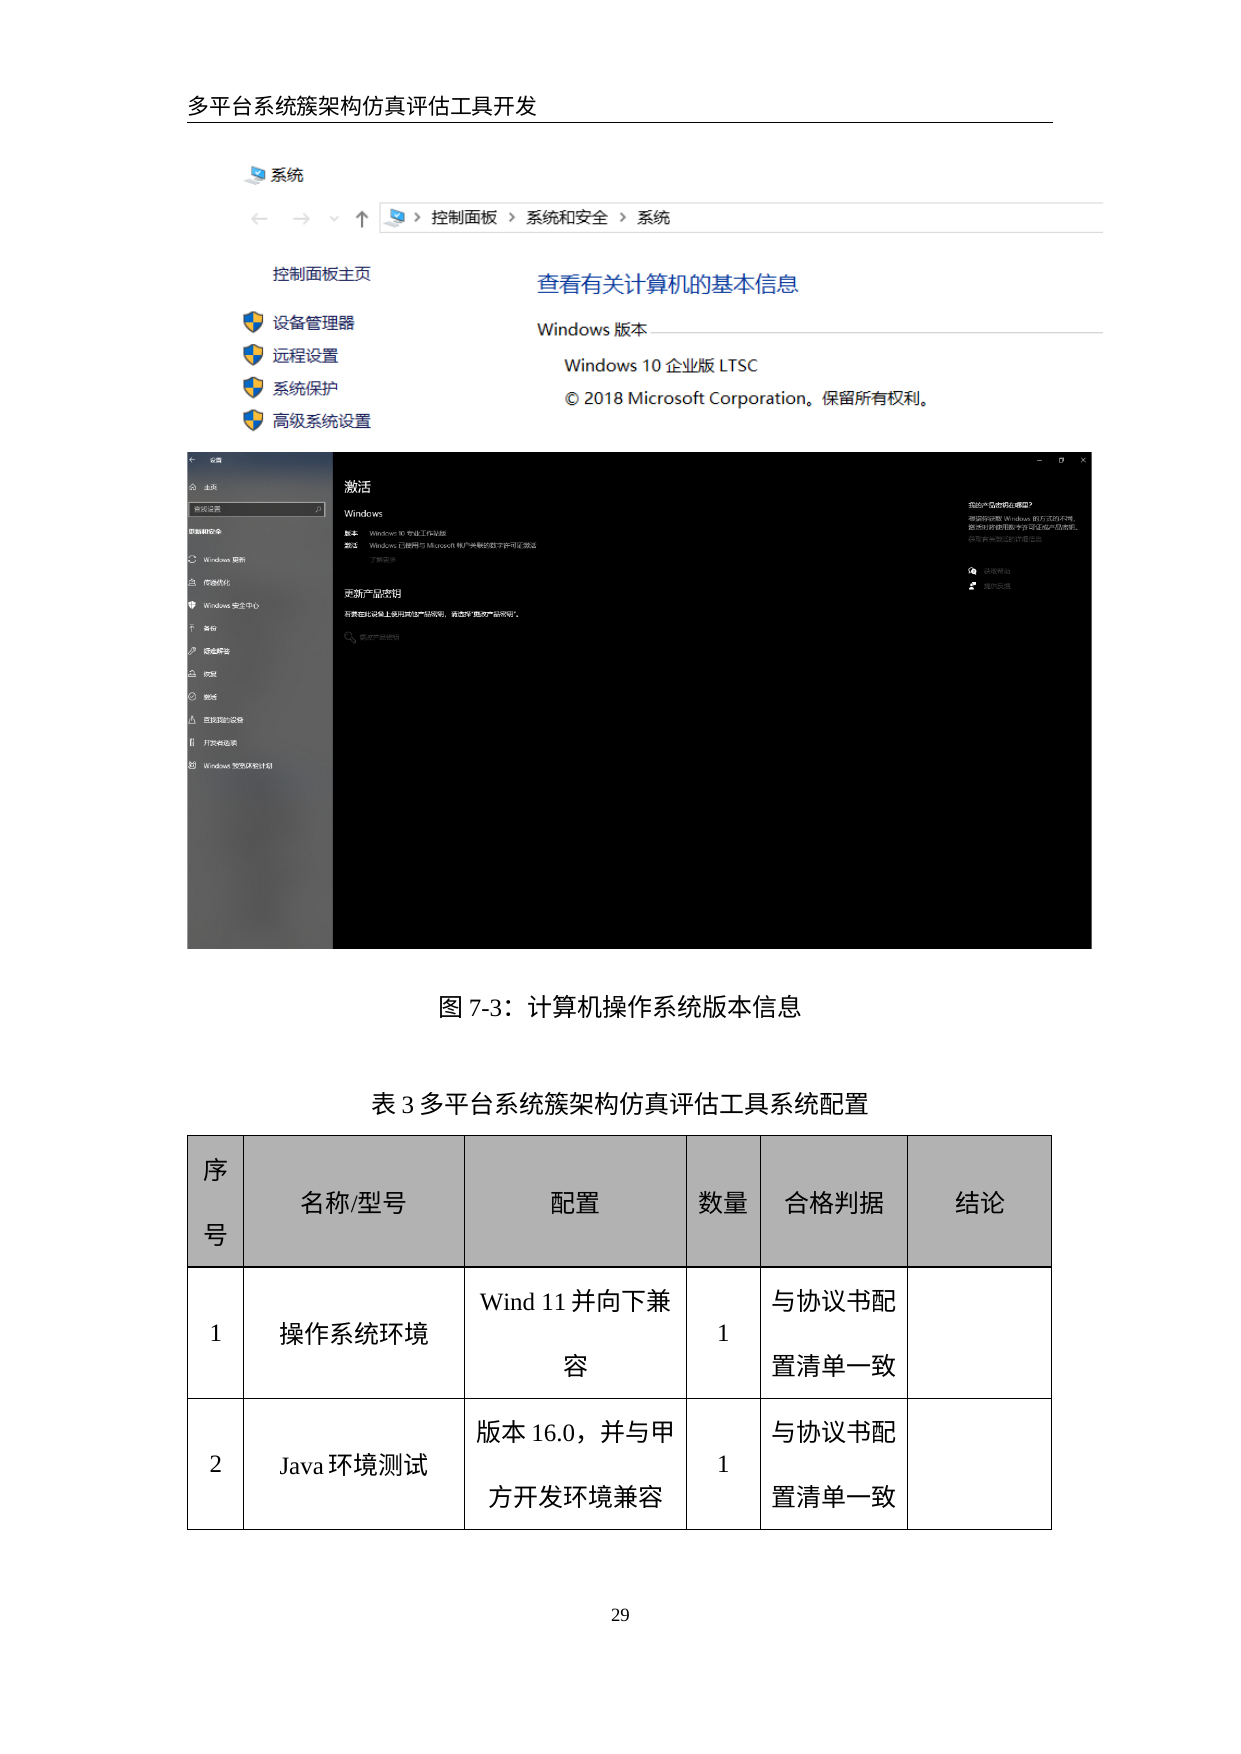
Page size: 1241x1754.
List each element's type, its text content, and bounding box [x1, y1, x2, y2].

table_header 数量 [687, 1136, 760, 1266]
table_cell 与协议书配置清单一致 [761, 1399, 907, 1528]
table_cell 1 [687, 1399, 760, 1528]
table_cell 2 [188, 1399, 243, 1528]
text 表3多平台系统簇架构仿真评估工具系统配置 [187, 1070, 1053, 1135]
table_cell 版本16.0，并与甲方开发环境兼容 [465, 1399, 686, 1528]
table_header 序号 [188, 1136, 243, 1266]
table_cell Wind 11并向下兼容 [465, 1268, 686, 1397]
picture [237, 160, 1104, 439]
table_cell [908, 1268, 1051, 1397]
table_cell 操作系统环境 [244, 1268, 464, 1397]
table_header 结论 [908, 1136, 1051, 1266]
table_cell Java环境测试 [244, 1399, 464, 1528]
table_header 配置 [465, 1136, 686, 1266]
table_cell 1 [188, 1268, 243, 1397]
table_header 合格判据 [761, 1136, 907, 1266]
table_cell 与协议书配置清单一致 [761, 1268, 907, 1397]
table_header 名称/型号 [244, 1136, 464, 1266]
picture [187, 452, 1092, 949]
text 图7-3：计算机操作系统版本信息 [187, 973, 1053, 1038]
table_cell 1 [687, 1268, 760, 1397]
table_cell [908, 1399, 1051, 1528]
